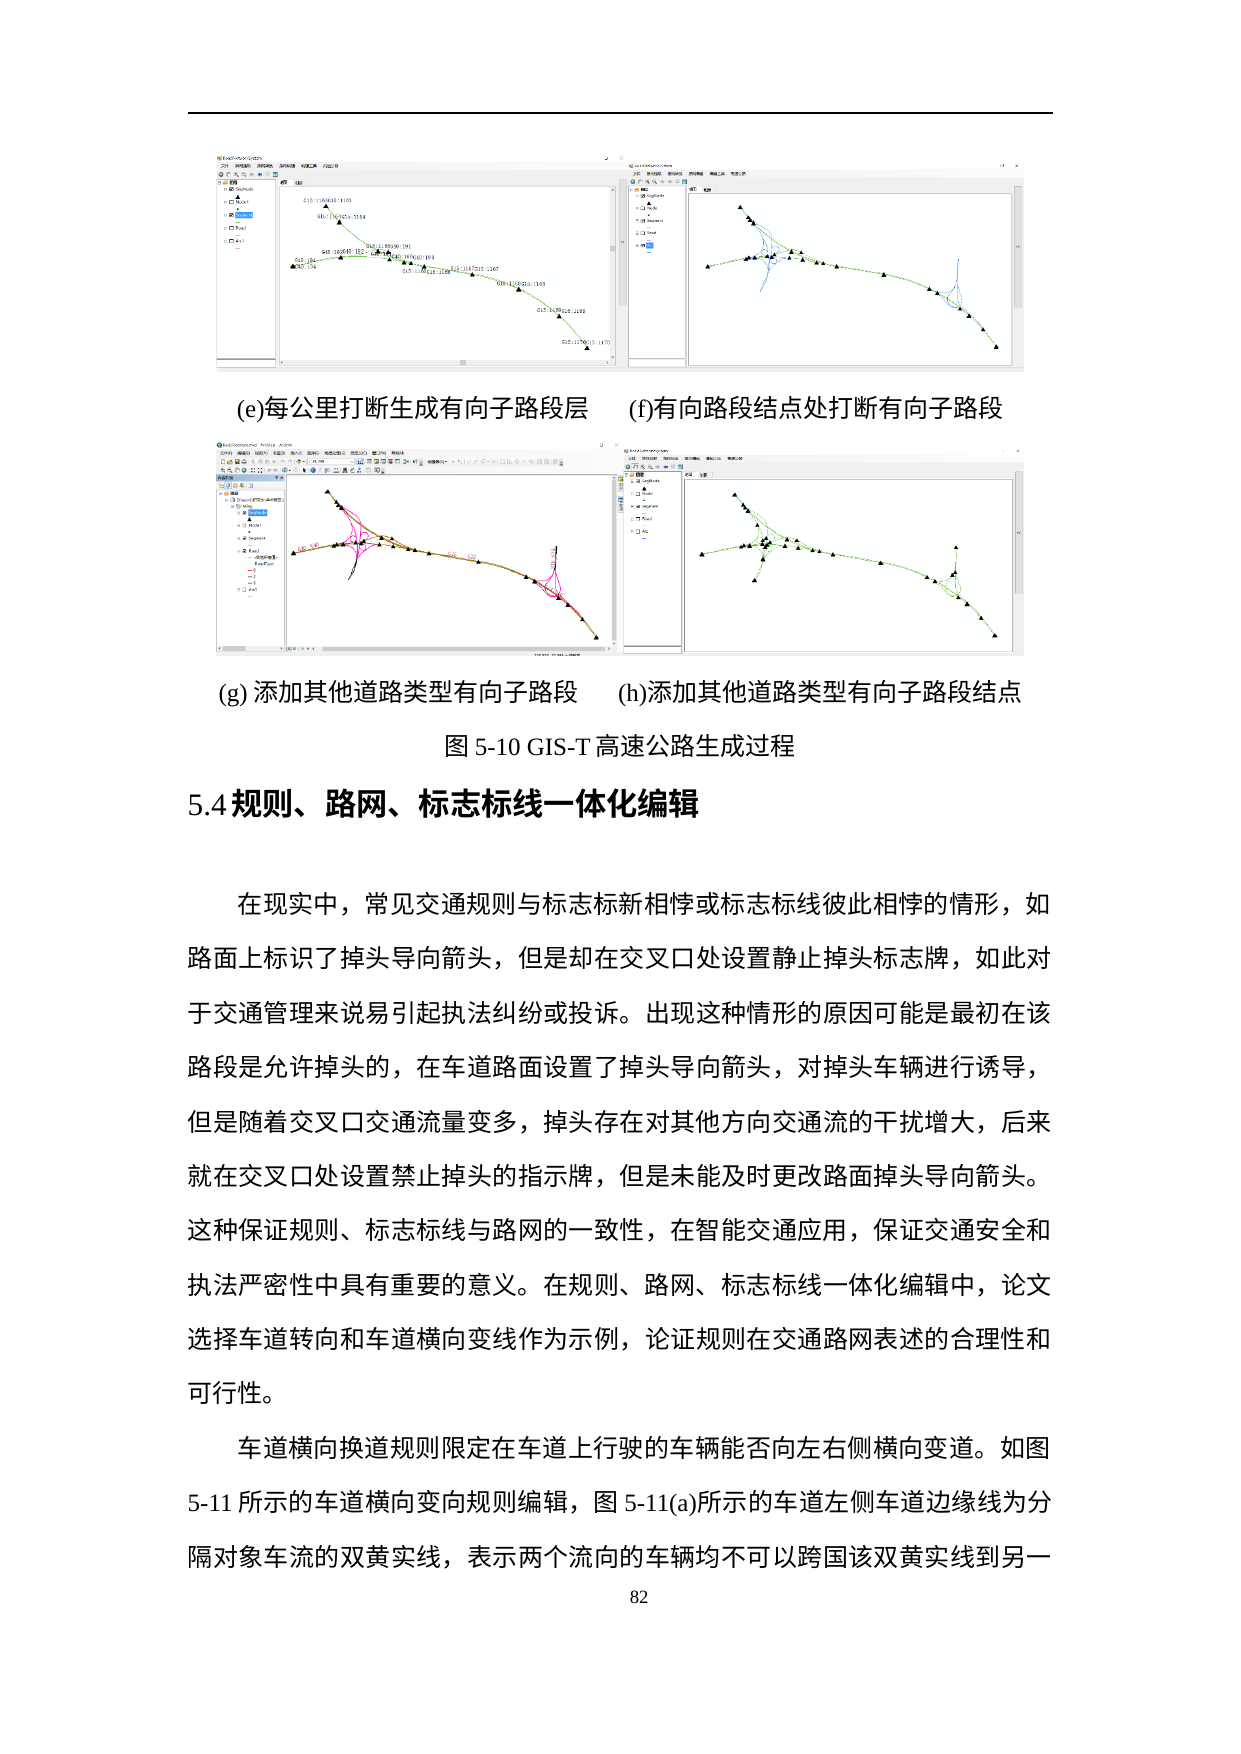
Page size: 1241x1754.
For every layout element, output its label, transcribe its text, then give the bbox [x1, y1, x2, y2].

text 图5-10 GIS-T高速公路生成过程 [187, 726, 1053, 762]
text 在现实中，常见交通规则与标志标新相悖或标志标线彼此相悖的情形，如路面上标识了掉头导向箭头，但是却在交叉口处设置静止掉头标志牌，如此对于交通管理来说易引起执法纠纷或投诉。出现这种情形的原因可能是最初在该路段是允许掉头的，在车道路面设置了掉头导向箭头，对掉头车辆进行诱导，但是随着交叉口交通流量变多，掉头存在对其他方向交通流的干扰增大，后来就在交叉口处设置禁止掉头的指示牌，但是未能及时更改路面掉头导向箭头。这种保证规则、标志标线与路网的一致性，在智能交通应用，保证交通安全和执法严密性中具有重要的意义。在规则、路网、标志标线一体化编辑中，论文选择车道转向和车道横向变线作为示例，论证规则在交通路网表述的合理性和可行性。 [187, 884, 1053, 1410]
picture [216, 155, 1024, 372]
text (e)每公里打断生成有向子路段层 (f)有向路段结点处打断有向子路段 [187, 388, 1053, 425]
picture [216, 441, 1025, 656]
text 规则、路网、标志标线一体化编辑 [187, 779, 1053, 824]
text (g) 添加其他道路类型有向子路段 (h)添加其他道路类型有向子路段结点 [187, 673, 1053, 709]
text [187, 1428, 1053, 1573]
